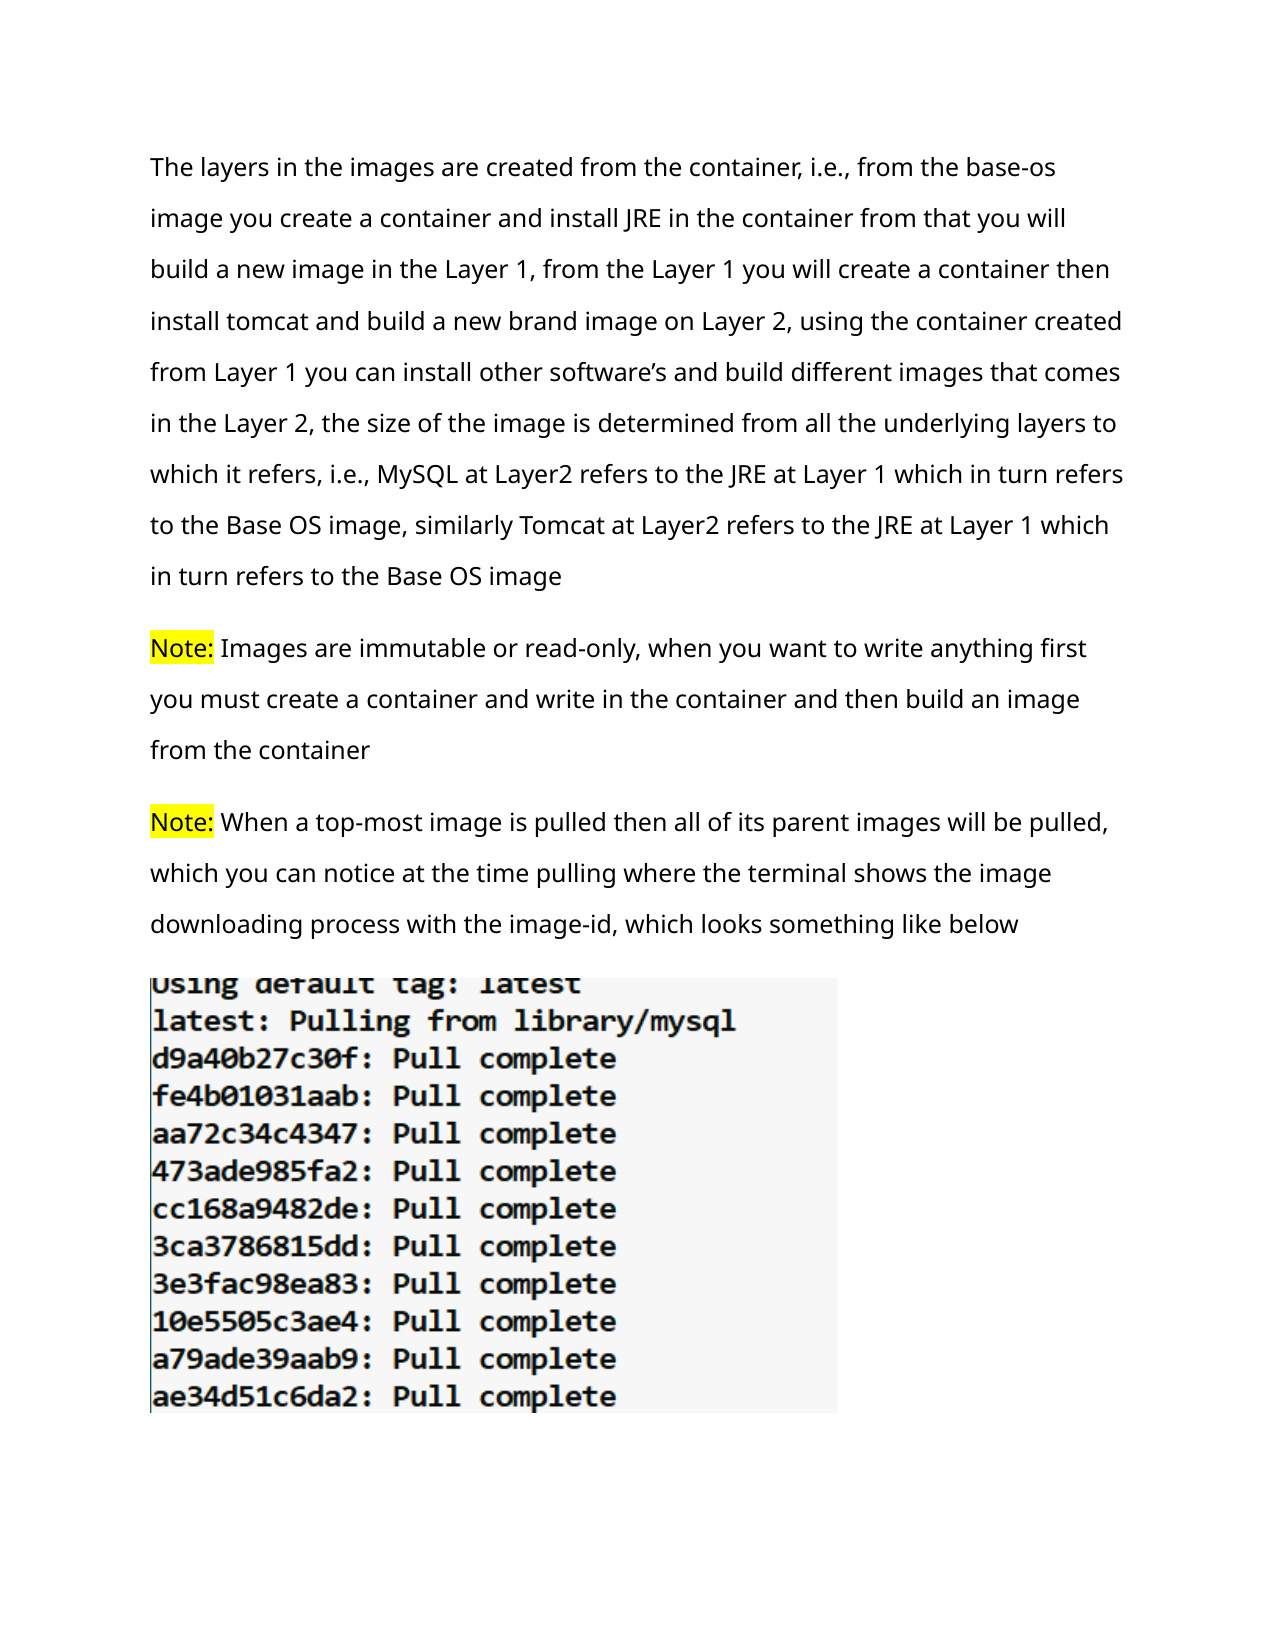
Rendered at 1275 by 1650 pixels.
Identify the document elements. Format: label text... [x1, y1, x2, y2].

text The layers in the images are created from the container, i.e., from the base-os image you create a container and install JRE in the container from that you will build a new image in the Layer 1, from the Layer 1 you will create a container then install tomcat and build a new brand image on Layer 2, using the container created from Layer 1 you can install other software’s and build different images that comes in the Layer 2, the size of the image is determined from all the underlying layers to which it refers, i.e., MySQL at Layer2 refers to the JRE at Layer 1 which in turn refers to the Base OS image, similarly Tomcat at Layer2 refers to the JRE at Layer 1 which in turn refers to the Base OS image [150, 150, 1125, 592]
text Note: When a top-most image is pulled then all of its parent images will be pulled, which you can notice at the time pulling where the terminal shows the image downloading process with the image-id, which looks something like below [150, 804, 1125, 940]
picture [150, 978, 838, 1413]
text Note: Images are immutable or read-only, when you want to write anything first you must create a container and write in the container and then build an image from the container [150, 630, 1125, 766]
